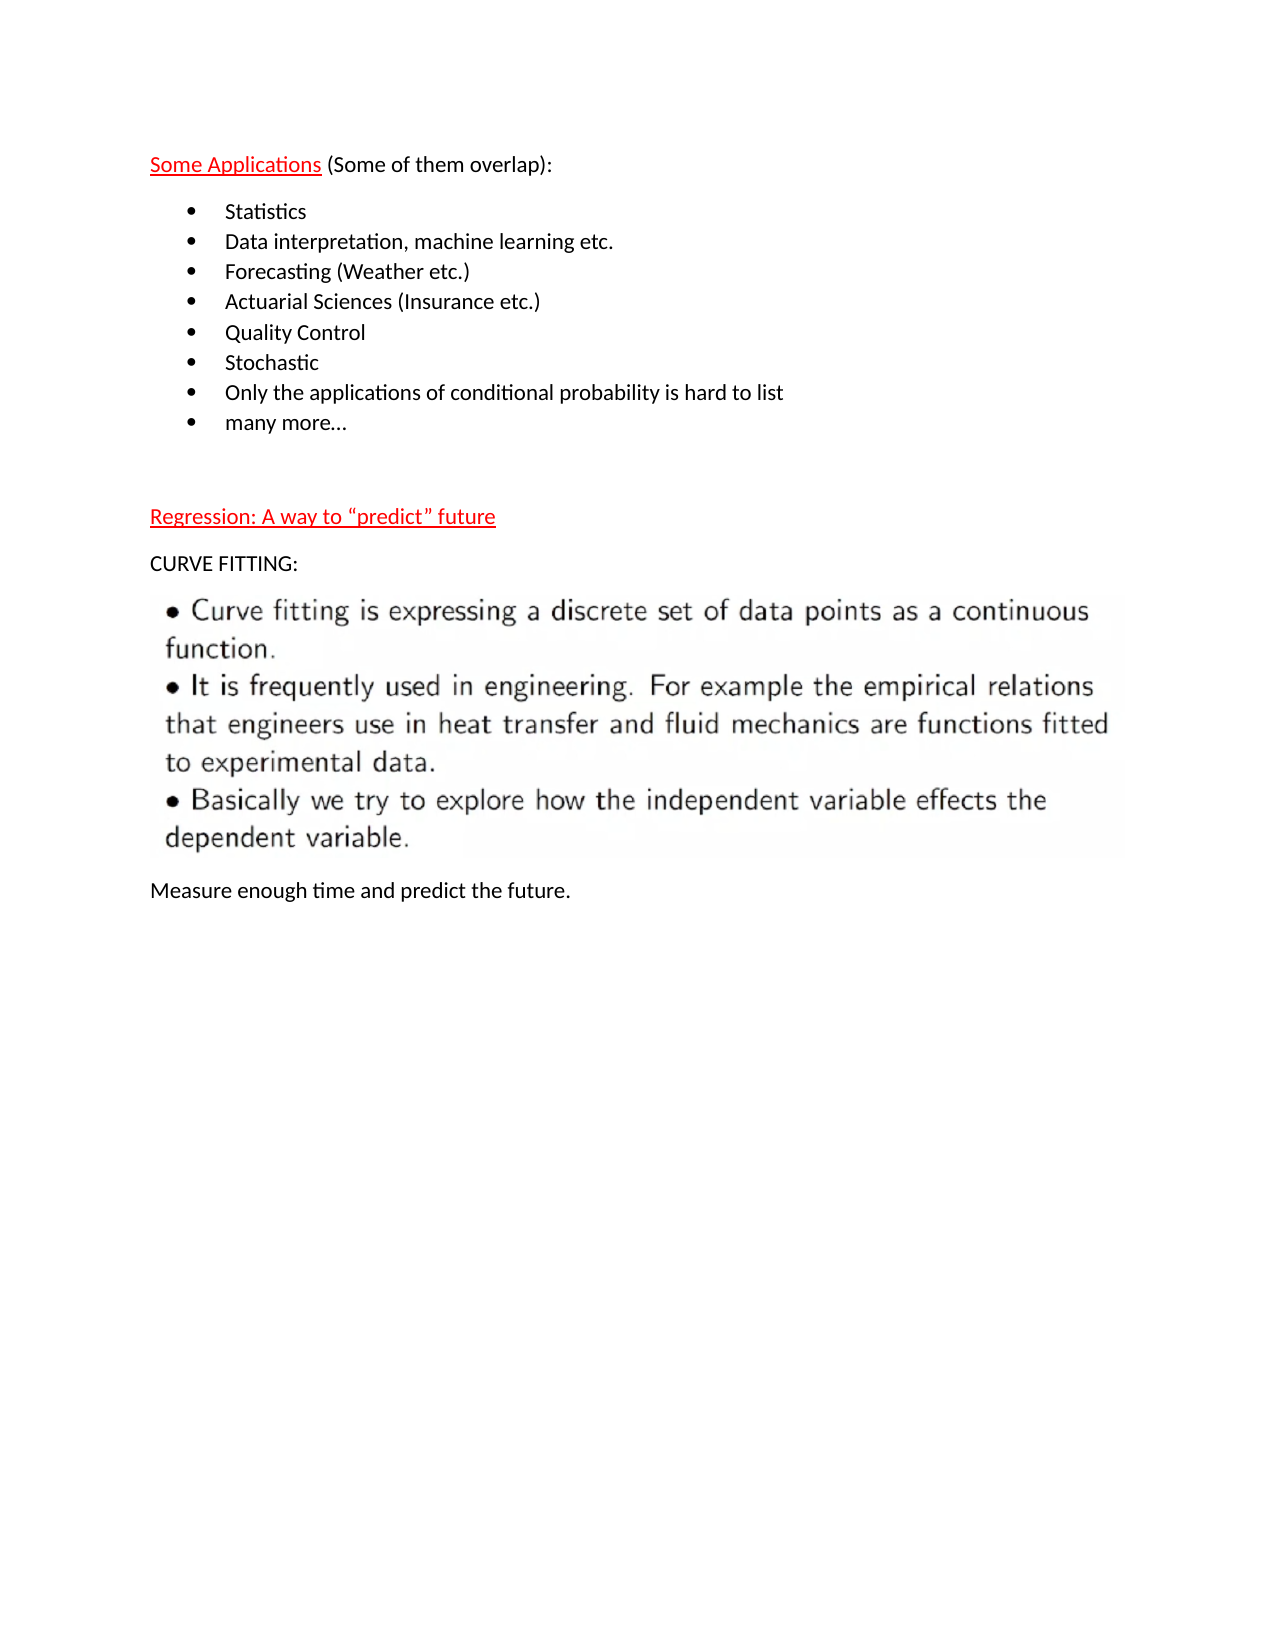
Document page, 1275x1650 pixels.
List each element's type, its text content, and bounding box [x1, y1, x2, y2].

list Stochastic [187, 348, 1125, 376]
text Measure enough time and predict the future. [150, 876, 1125, 904]
list Statistics [187, 197, 1125, 225]
list Quality Control [187, 318, 1125, 346]
picture [150, 595, 1125, 858]
text Regression: A way to “predict” future [150, 502, 1125, 530]
list Forecasting (Weather etc.) [187, 257, 1125, 285]
list Actuarial Sciences (Insurance etc.) [187, 287, 1125, 316]
text CURVE FITTING: [150, 549, 1125, 577]
text Some Applications (Some of them overlap): [150, 150, 1125, 178]
list Data interpretation, machine learning etc. [187, 227, 1125, 255]
list Only the applications of conditional probability is hard to list [187, 378, 1125, 406]
list many more… [187, 408, 1125, 436]
